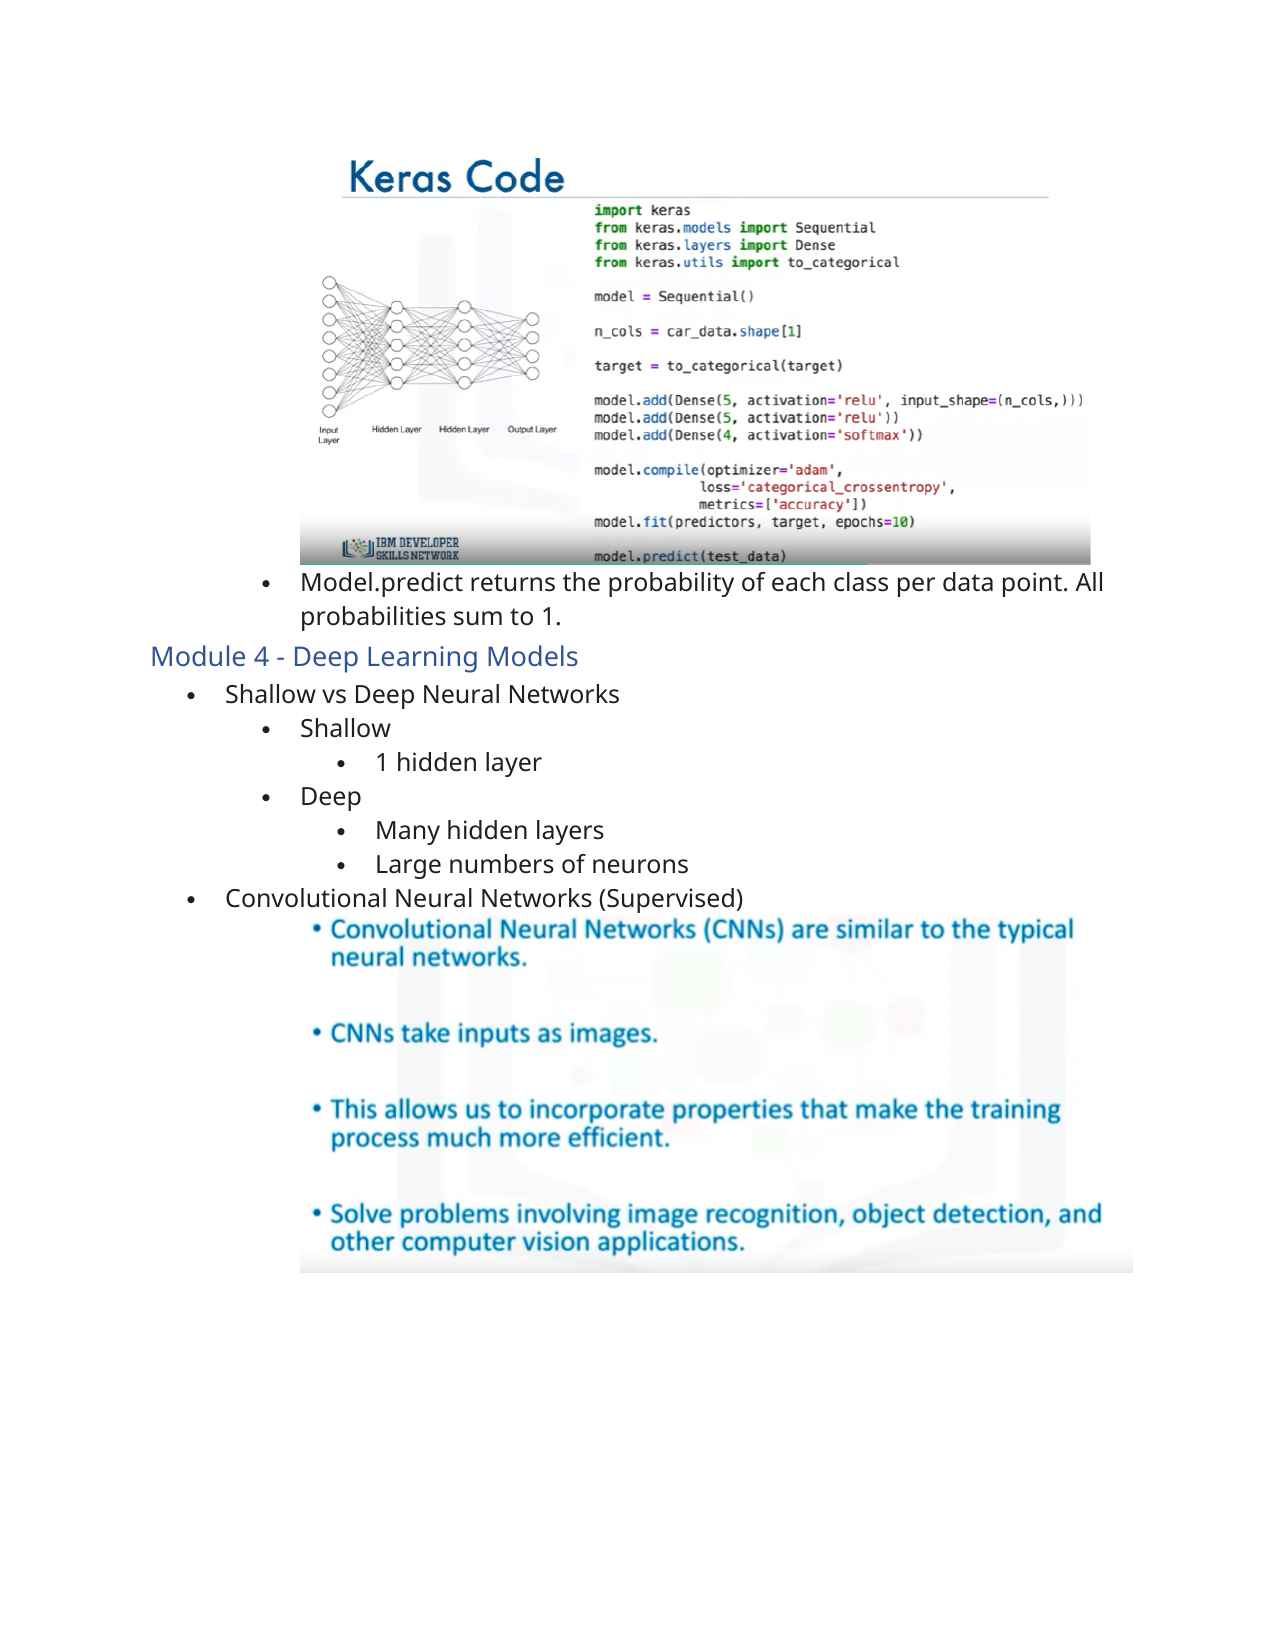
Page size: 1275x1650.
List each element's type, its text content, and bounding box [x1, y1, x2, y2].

list Convolutional Neural Networks (Supervised) [187, 881, 1125, 915]
list 1 hidden layer [337, 745, 1125, 779]
subtitle Module 4 - Deep Learning Models [150, 637, 1125, 674]
list Model.predict returns the probability of each class per data point. All probabilities sum to 1. [262, 565, 1125, 633]
list Shallow [262, 711, 1125, 745]
list Many hidden layers [337, 813, 1125, 847]
list Deep [262, 779, 1125, 813]
picture [300, 150, 1091, 565]
list Large numbers of neurons [337, 847, 1125, 881]
picture [300, 915, 1133, 1273]
list Shallow vs Deep Neural Networks [187, 677, 1125, 711]
